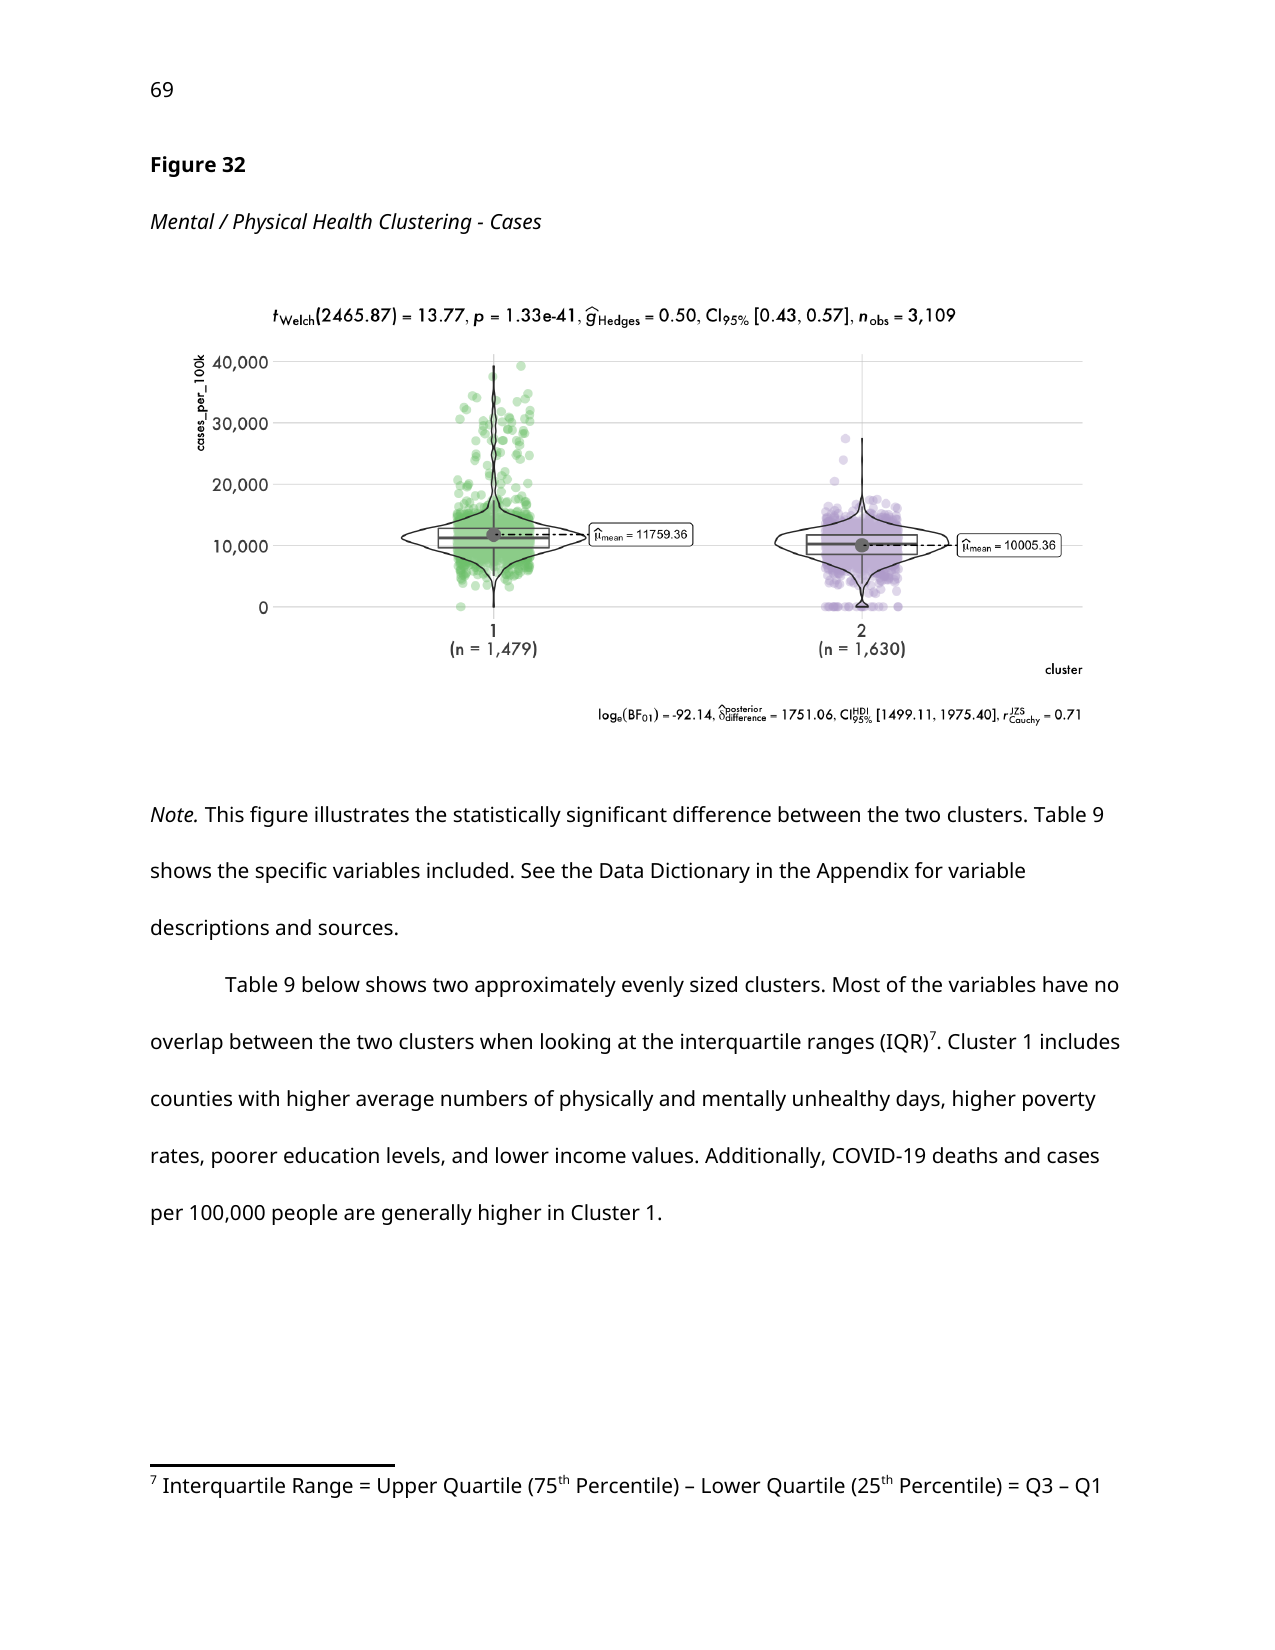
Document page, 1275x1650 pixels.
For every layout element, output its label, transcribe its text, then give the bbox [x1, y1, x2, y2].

picture [150, 263, 1125, 772]
text Mental / Physical Health Clustering - Cases [150, 207, 1125, 235]
text Table 9 below shows two approximately evenly sized clusters. Most of the variables have no overlap between the two clusters when looking at the interquartile ranges (IQR). Cluster 1 includes counties with higher average numbers of physically and mentally unhealthy days, higher poverty rates, poorer education levels, and lower income values. Additionally, COVID-19 deaths and cases per 100,000 people are generally higher in Cluster 1. [150, 970, 1125, 1226]
text Note. This figure illustrates the statistically significant difference between the two clusters. Table 9 shows the specific variables included. See the Data Dictionary in the Appendix for variable descriptions and sources. [150, 800, 1125, 942]
text Figure 32 [150, 150, 1125, 178]
